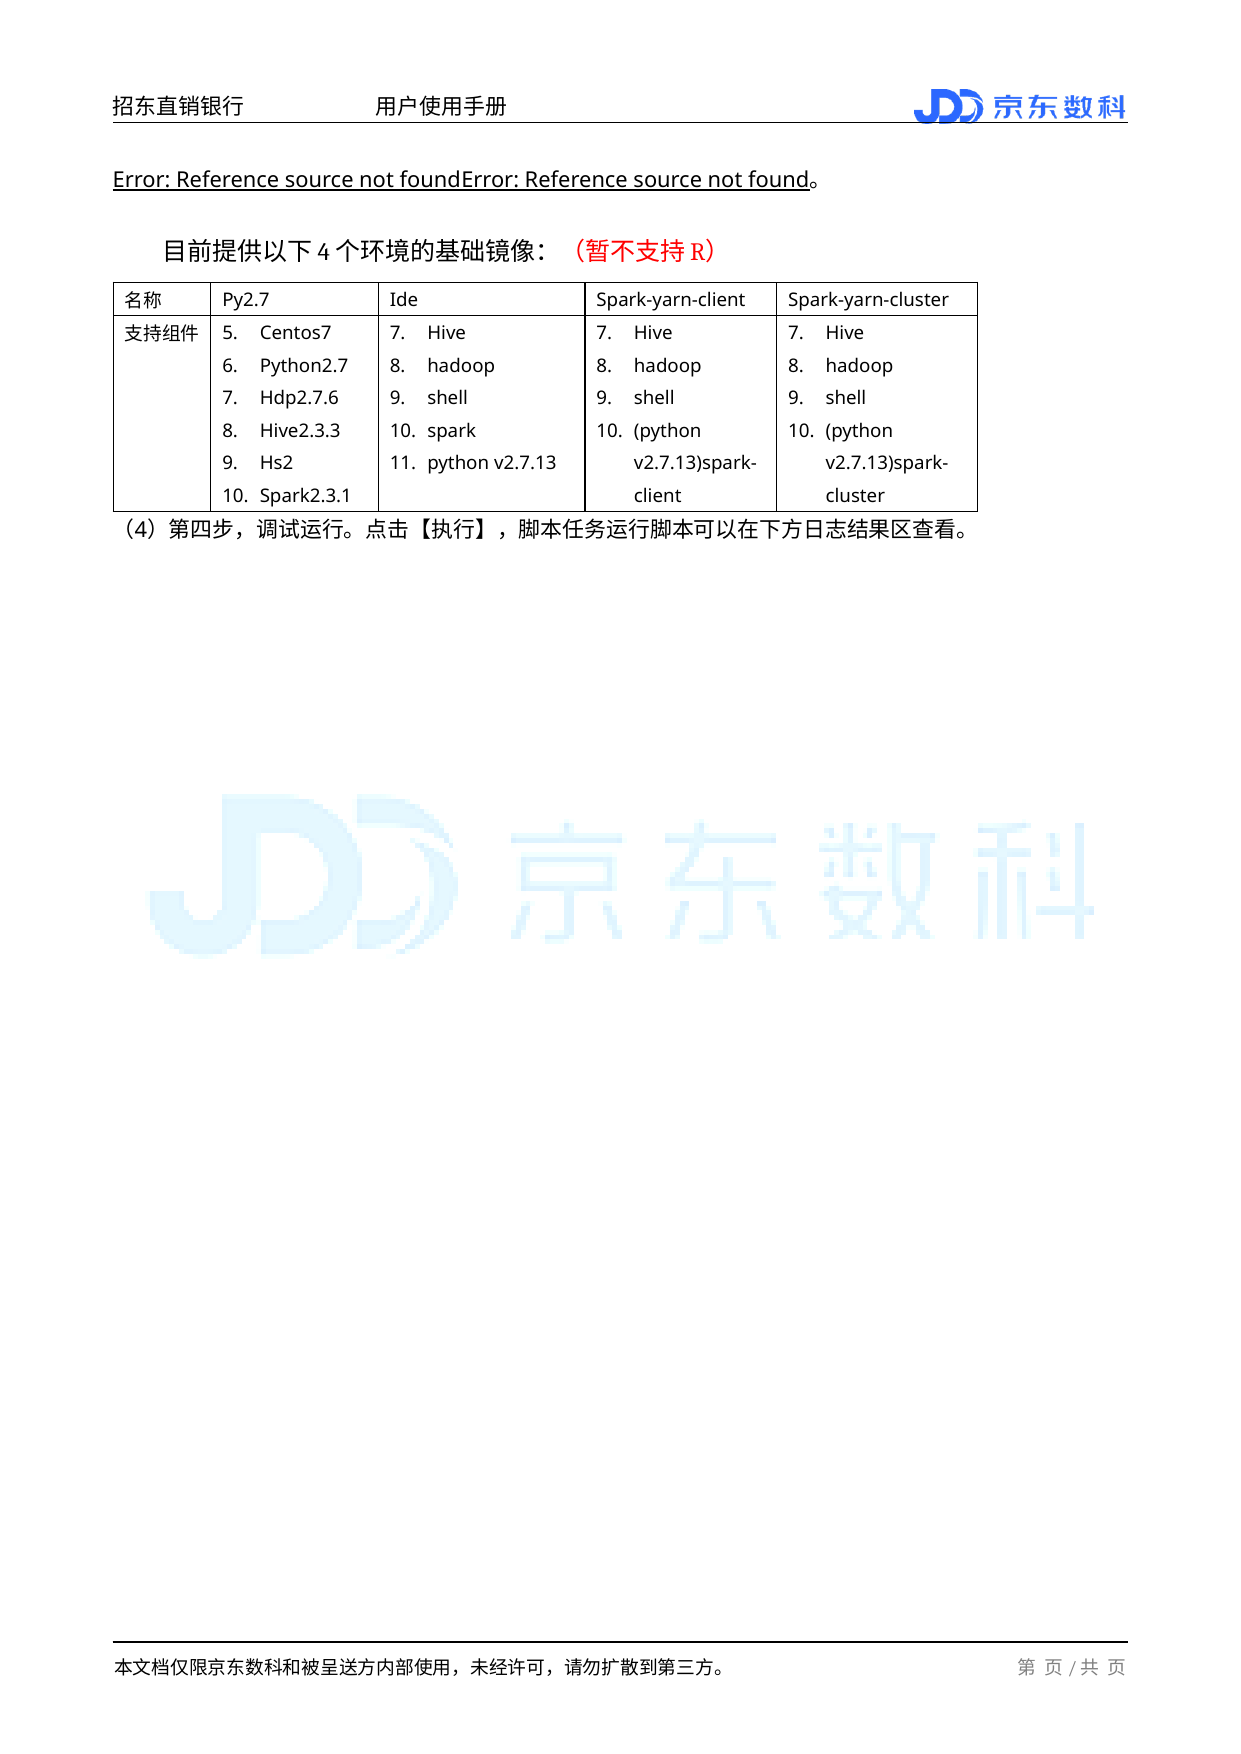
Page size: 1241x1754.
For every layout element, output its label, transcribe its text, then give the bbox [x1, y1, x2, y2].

table_header Spark-yarn-client [586, 283, 776, 315]
table_header Spark-yarn-cluster [777, 283, 977, 315]
picture [914, 89, 1125, 122]
text （4）第四步，调试运行。点击【执行】，脚本任务运行脚本可以在下方日志结果区查看。 [112, 512, 1128, 545]
table_cell Hive hadoop shell spark python v2.7.13 [379, 316, 584, 511]
text 目前提供以下4个环境的基础镜像：（暂不支持R） [112, 217, 1128, 282]
table_cell Hive hadoop shell (python v2.7.13)spark-client [586, 316, 776, 511]
table_header 名称 [114, 283, 210, 315]
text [112, 162, 1128, 194]
table_cell 支持组件 [114, 316, 210, 511]
table_header Py2.7 [211, 283, 378, 315]
table_cell Centos7 Python2.7 Hdp2.7.6 Hive2.3.3 Hs2 Spark2.3.1 [211, 316, 378, 511]
table_cell Hive hadoop shell (python v2.7.13)spark-cluster [777, 316, 977, 511]
table_header Ide [379, 283, 584, 315]
